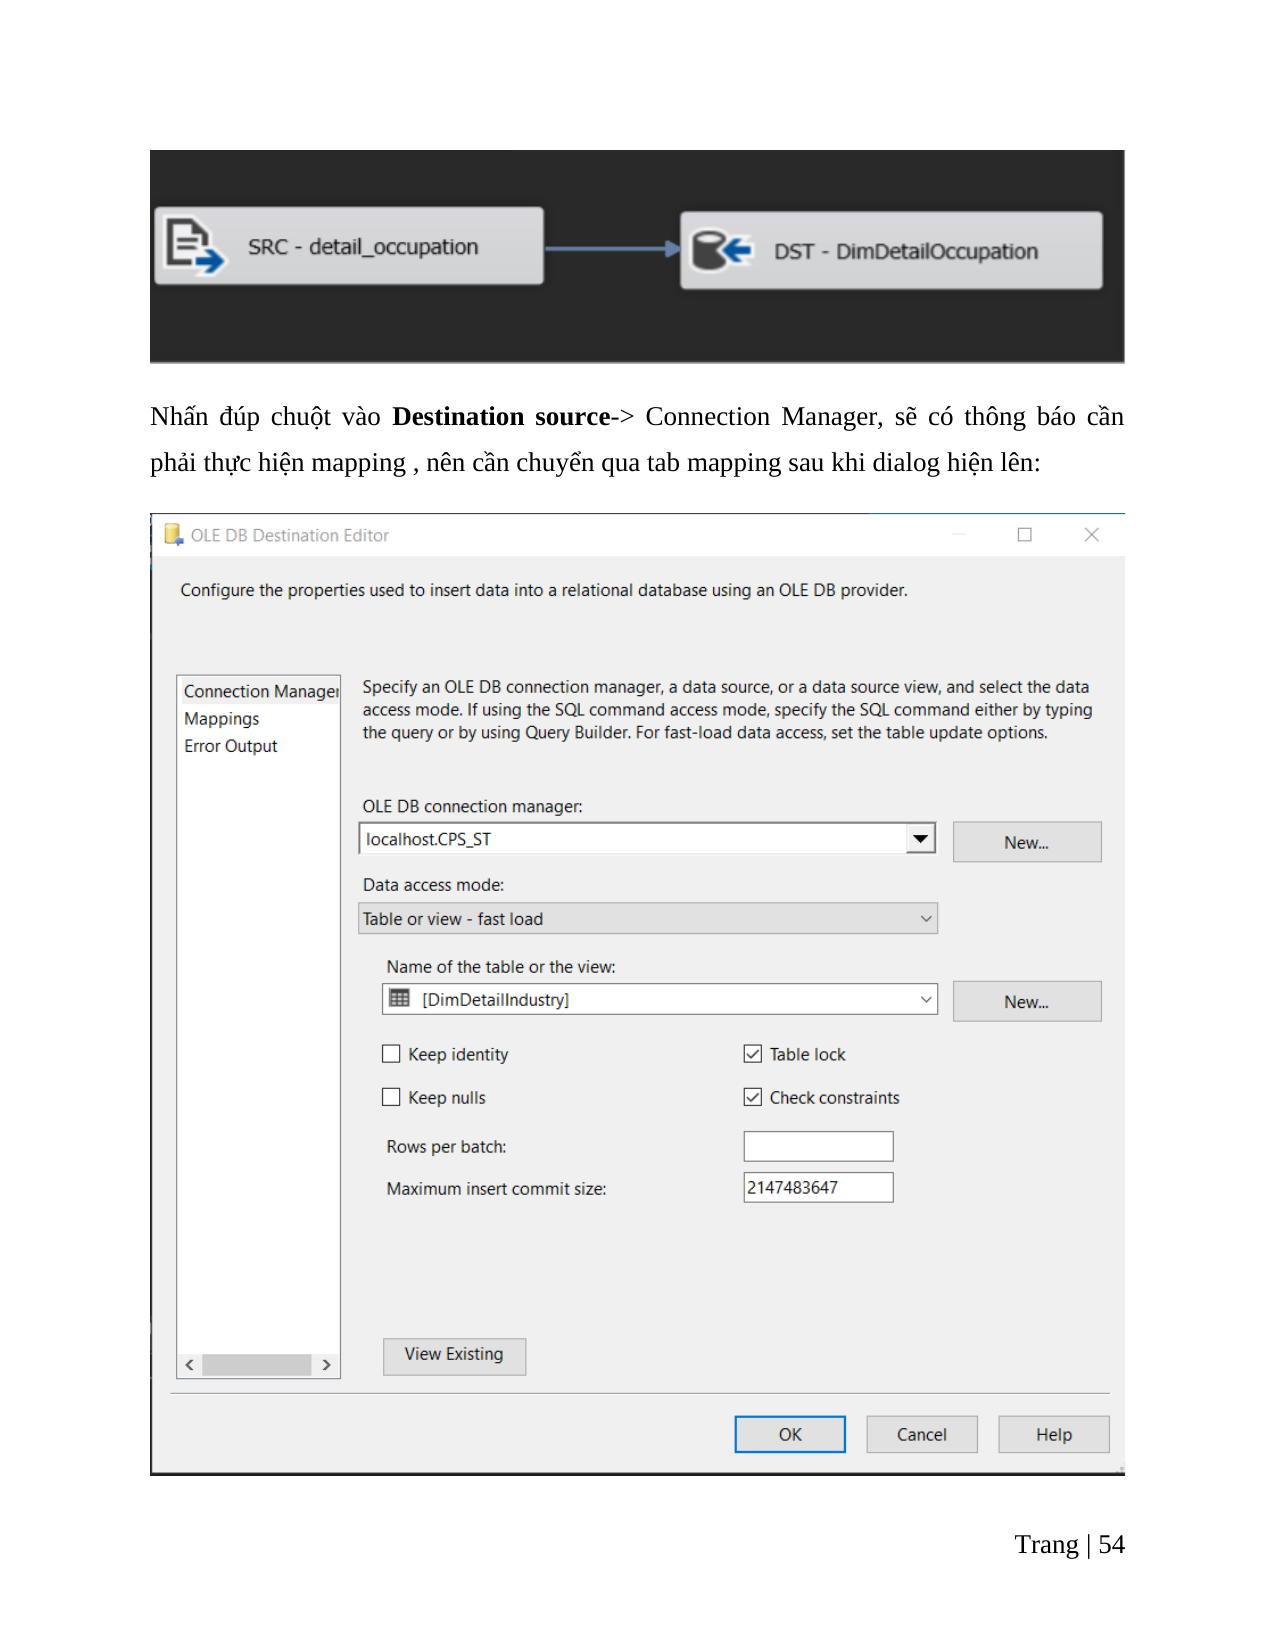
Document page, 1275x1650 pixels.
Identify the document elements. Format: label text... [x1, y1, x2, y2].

picture [150, 150, 1125, 364]
picture [150, 513, 1125, 1476]
text Nhấn đúp chuột vào Destination source-> Connection Manager, sẽ có thông báo cần phải thực hiện mapping , nên cần chuyển qua tab mapping sau khi dialog hiện lên: [150, 399, 1125, 477]
